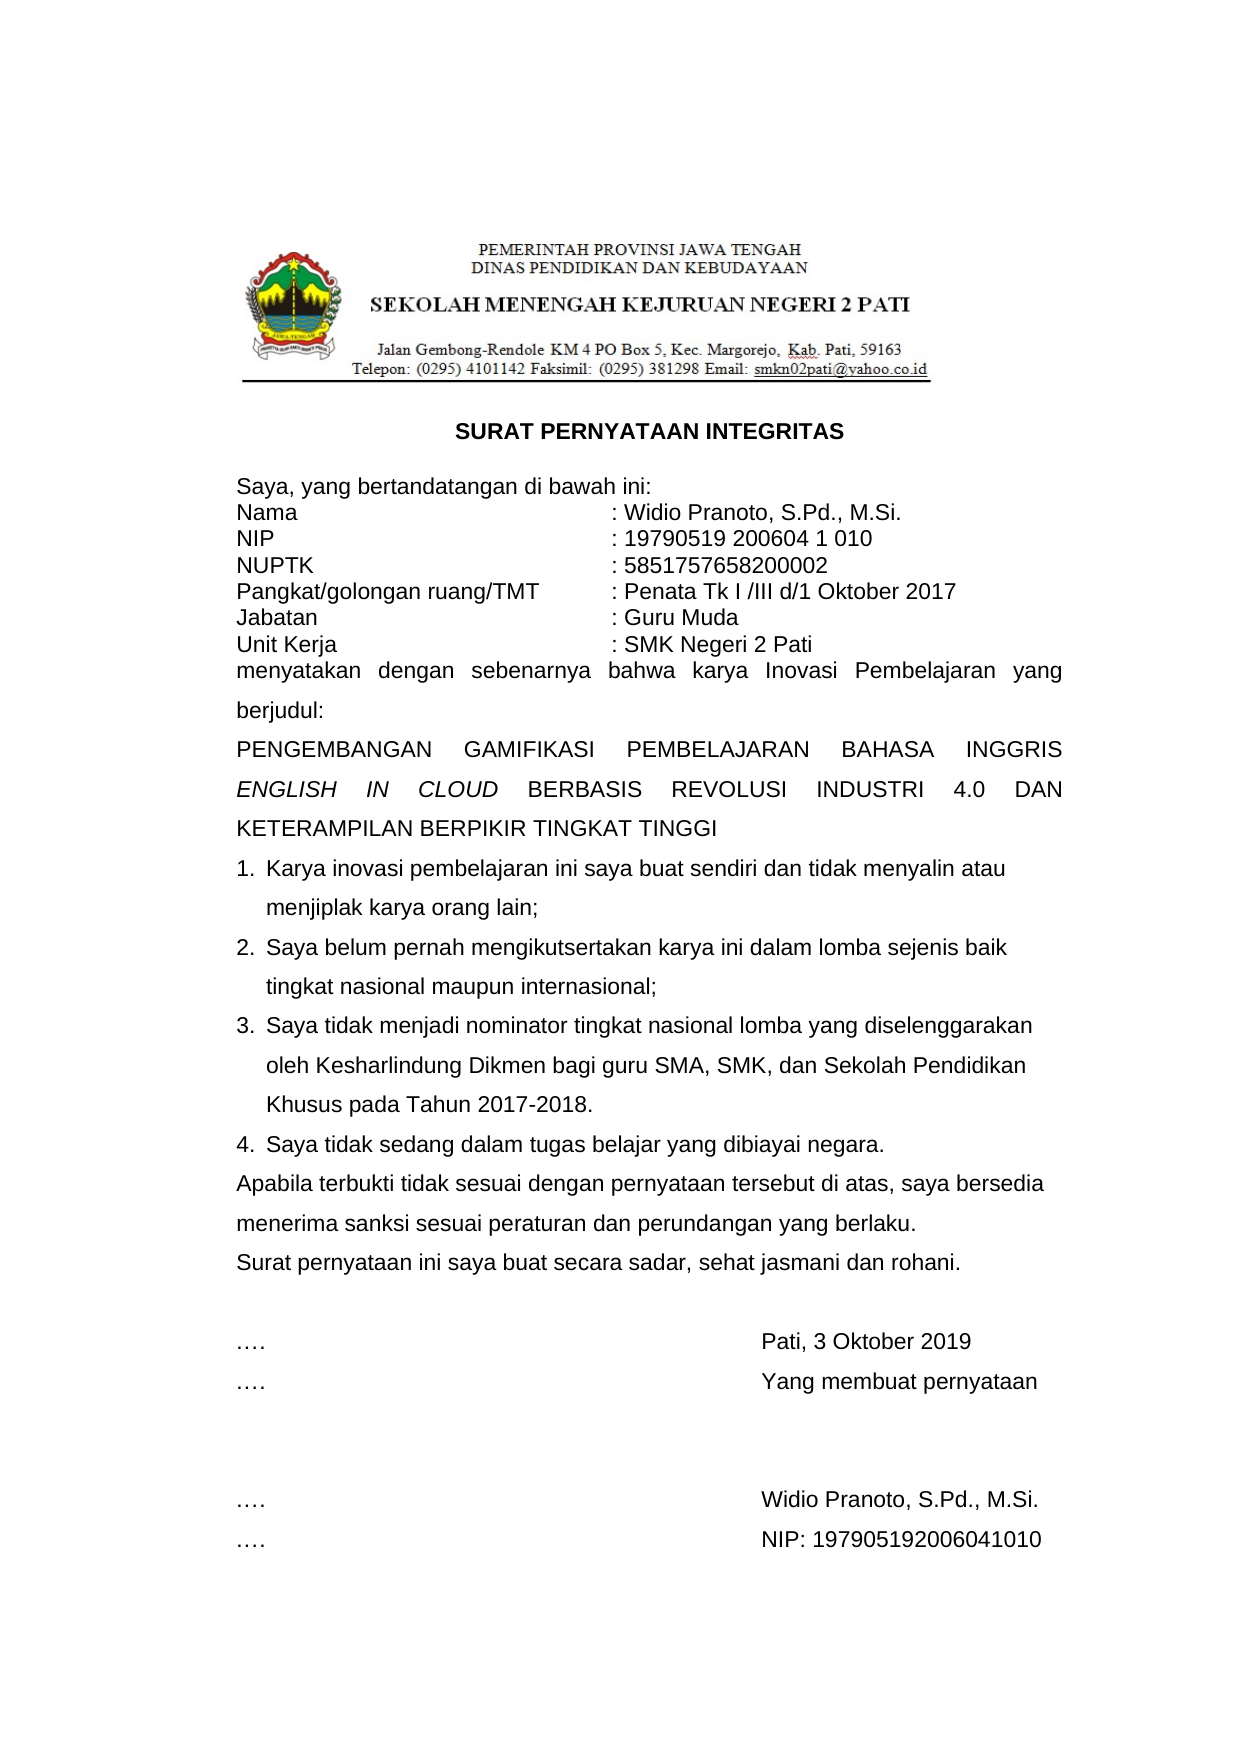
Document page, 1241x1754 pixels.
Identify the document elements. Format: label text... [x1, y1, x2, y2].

text Unit Kerja : SMK Negeri 2 Pati [236, 631, 1063, 657]
picture [236, 236, 938, 385]
text NUPTK : 5851757658200002 [236, 552, 1063, 578]
list Saya tidak menjadi nominator tingkat nasional lomba yang diselenggarakan oleh Kesharlindung Dikmen bagi guru SMA, SMK, dan Sekolah Pendidikan Khusus pada Tahun 2017-2018. [236, 1012, 1063, 1118]
text NIP : 19790519 200604 1 010 [236, 525, 1063, 552]
text Jabatan : Guru Muda [236, 604, 1063, 631]
list Yang membuat pernyataan [236, 1368, 1063, 1394]
text SURAT PERNYATAAN INTEGRITAS [236, 418, 1063, 473]
list Widio Pranoto, S.Pd., M.Si. [236, 1486, 1063, 1512]
list Surat pernyataan ini saya buat secara sadar, sehat jasmani dan rohani. [236, 1249, 1063, 1276]
text Saya, yang bertandatangan di bawah ini: [236, 473, 1063, 499]
text Pangkat/golongan ruang/TMT : Penata Tk I /III d/1 Oktober 2017 [236, 578, 1063, 604]
list Saya tidak sedang dalam tugas belajar yang dibiayai negara. [236, 1131, 1063, 1157]
list Apabila terbukti tidak sesuai dengan pernyataan tersebut di atas, saya bersedia menerima sanksi sesuai peraturan dan perundangan yang berlaku. [236, 1170, 1063, 1236]
list menyatakan dengan sebenarnya bahwa karya Inovasi Pembelajaran yang berjudul: PENGEMBANGAN GAMIFIKASI PEMBELAJARAN BAHASA INGGRIS ENGLISH IN CLOUD BERBASIS REVOLUSI INDUSTRI 4.0 DAN KETERAMPILAN BERPIKIR TINGKAT TINGGI [236, 657, 1063, 841]
list Karya inovasi pembelajaran ini saya buat sendiri dan tidak menyalin atau menjiplak karya orang lain; [236, 854, 1063, 920]
list Saya belum pernah mengikutsertakan karya ini dalam lomba sejenis baik tingkat nasional maupun internasional; [236, 933, 1063, 999]
text Nama : Widio Pranoto, S.Pd., M.Si. [236, 499, 1063, 525]
list NIP: 197905192006041010 [236, 1526, 1063, 1552]
list Pati, 3 Oktober 2019 [236, 1328, 1063, 1354]
